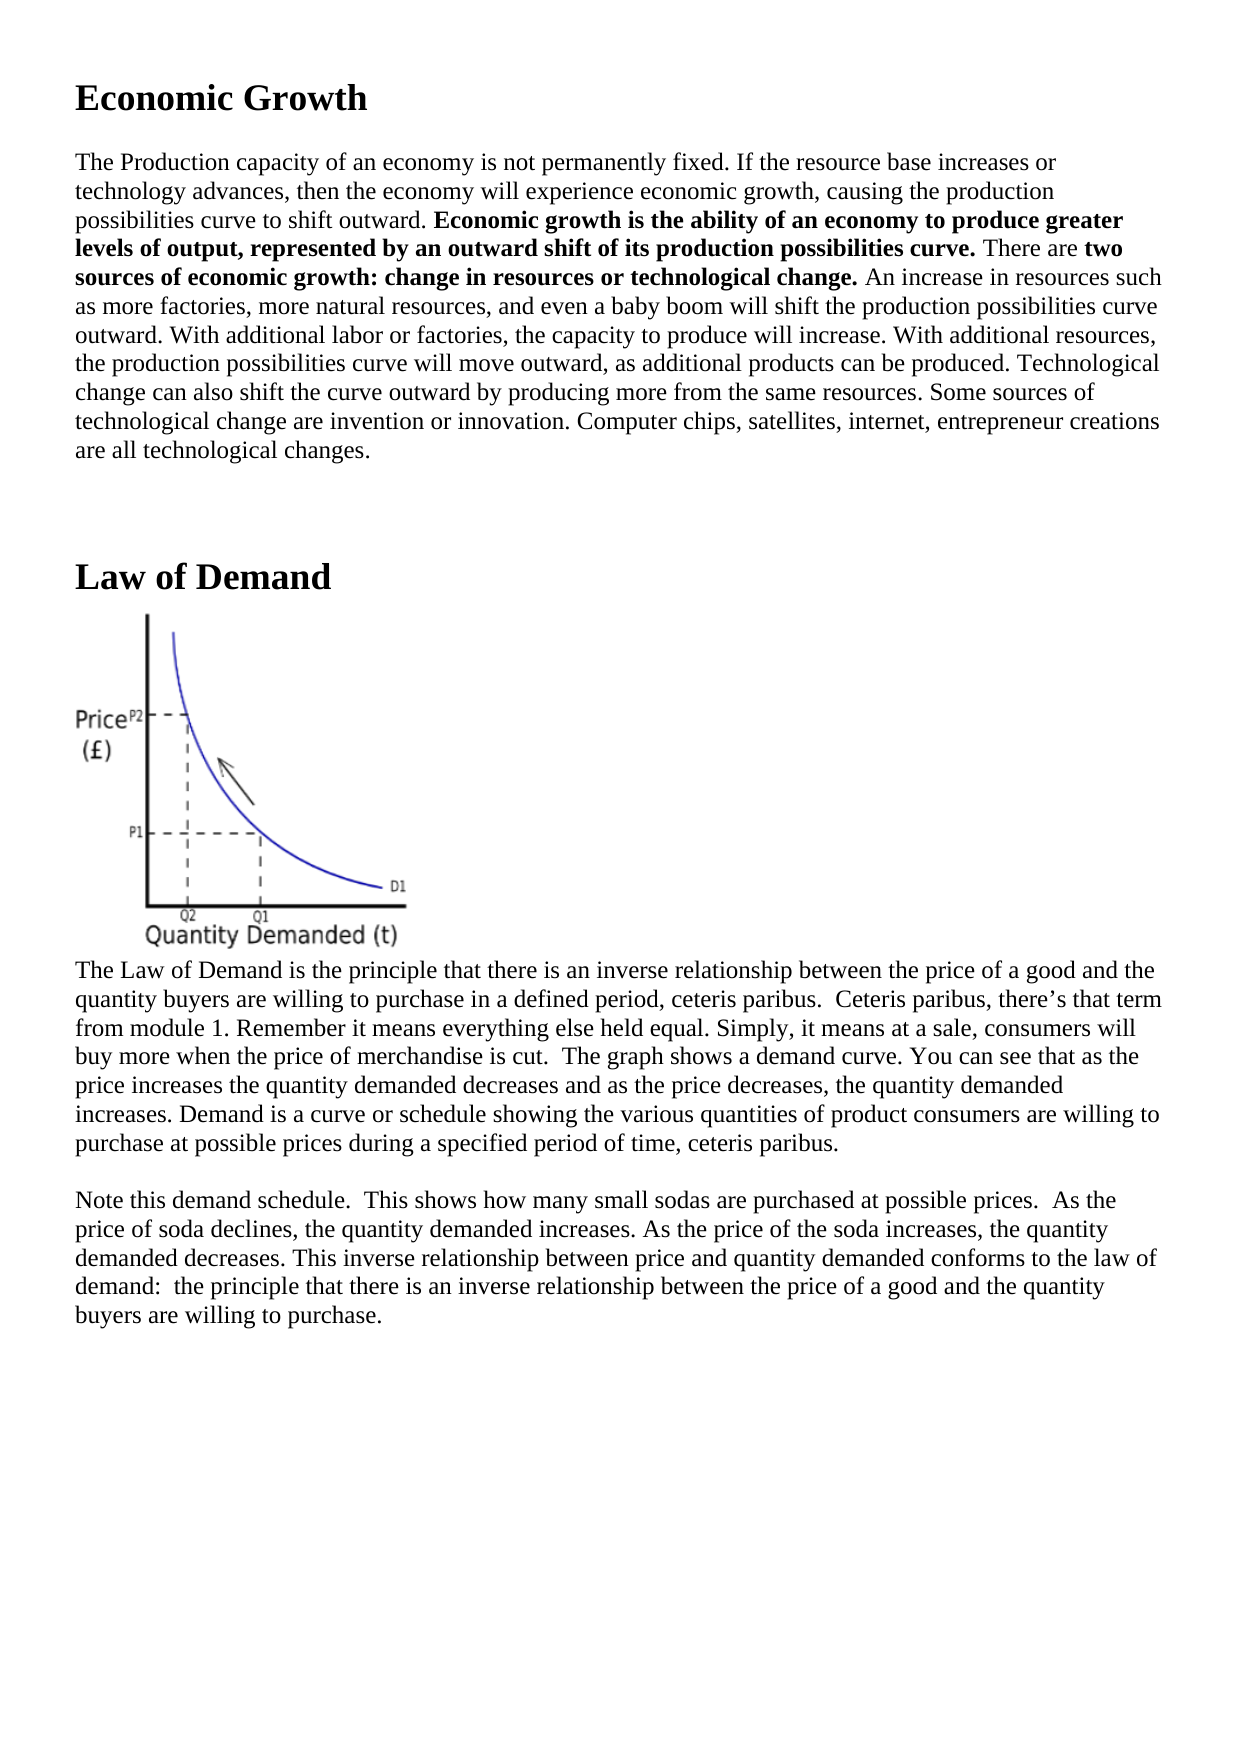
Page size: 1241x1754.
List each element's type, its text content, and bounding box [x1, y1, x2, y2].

subtitle Economic Growth [75, 75, 1165, 118]
picture [75, 597, 433, 956]
text The Production capacity of an economy is not permanently fixed. If the resource base increases or technology advances, then the economy will experience economic growth, causing the production possibilities curve to shift outward. Economic growth is the ability of an economy to produce greater levels of output, represented by an outward shift of its production possibilities curve. There are two sources of economic growth: change in resources or technological change. An increase in resources such as more factories, more natural resources, and even a baby boom will shift the production possibilities curve outward. With additional labor or factories, the capacity to produce will increase. With additional resources, the production possibilities curve will move outward, as additional products can be produced. Technological change can also shift the curve outward by producing more from the same resources. Some sources of technological change are invention or innovation. Computer chips, satellites, internet, entrepreneur creations are all technological changes. [75, 147, 1165, 463]
text Note this demand schedule. This shows how many small sodas are purchased at possible prices. As the price of soda declines, the quantity demanded increases. As the price of the soda increases, the quantity demanded decreases. This inverse relationship between price and quantity demanded conforms to the law of demand: the principle that there is an inverse relationship between the price of a good and the quantity buyers are willing to purchase. [75, 1185, 1165, 1329]
text Law of Demand [75, 555, 1165, 598]
text The Law of Demand is the principle that there is an inverse relationship between the price of a good and the quantity buyers are willing to purchase in a defined period, ceteris paribus. Ceteris paribus, there’s that term from module 1. Remember it means everything else held equal. Simply, it means at a sale, consumers will buy more when the price of merchandise is cut. The graph shows a demand curve. You can see that as the price increases the quantity demanded decreases and as the price decreases, the quantity demanded increases. Demand is a curve or schedule showing the various quantities of product consumers are willing to purchase at possible prices during a specified period of time, ceteris paribus. [75, 955, 1165, 1156]
